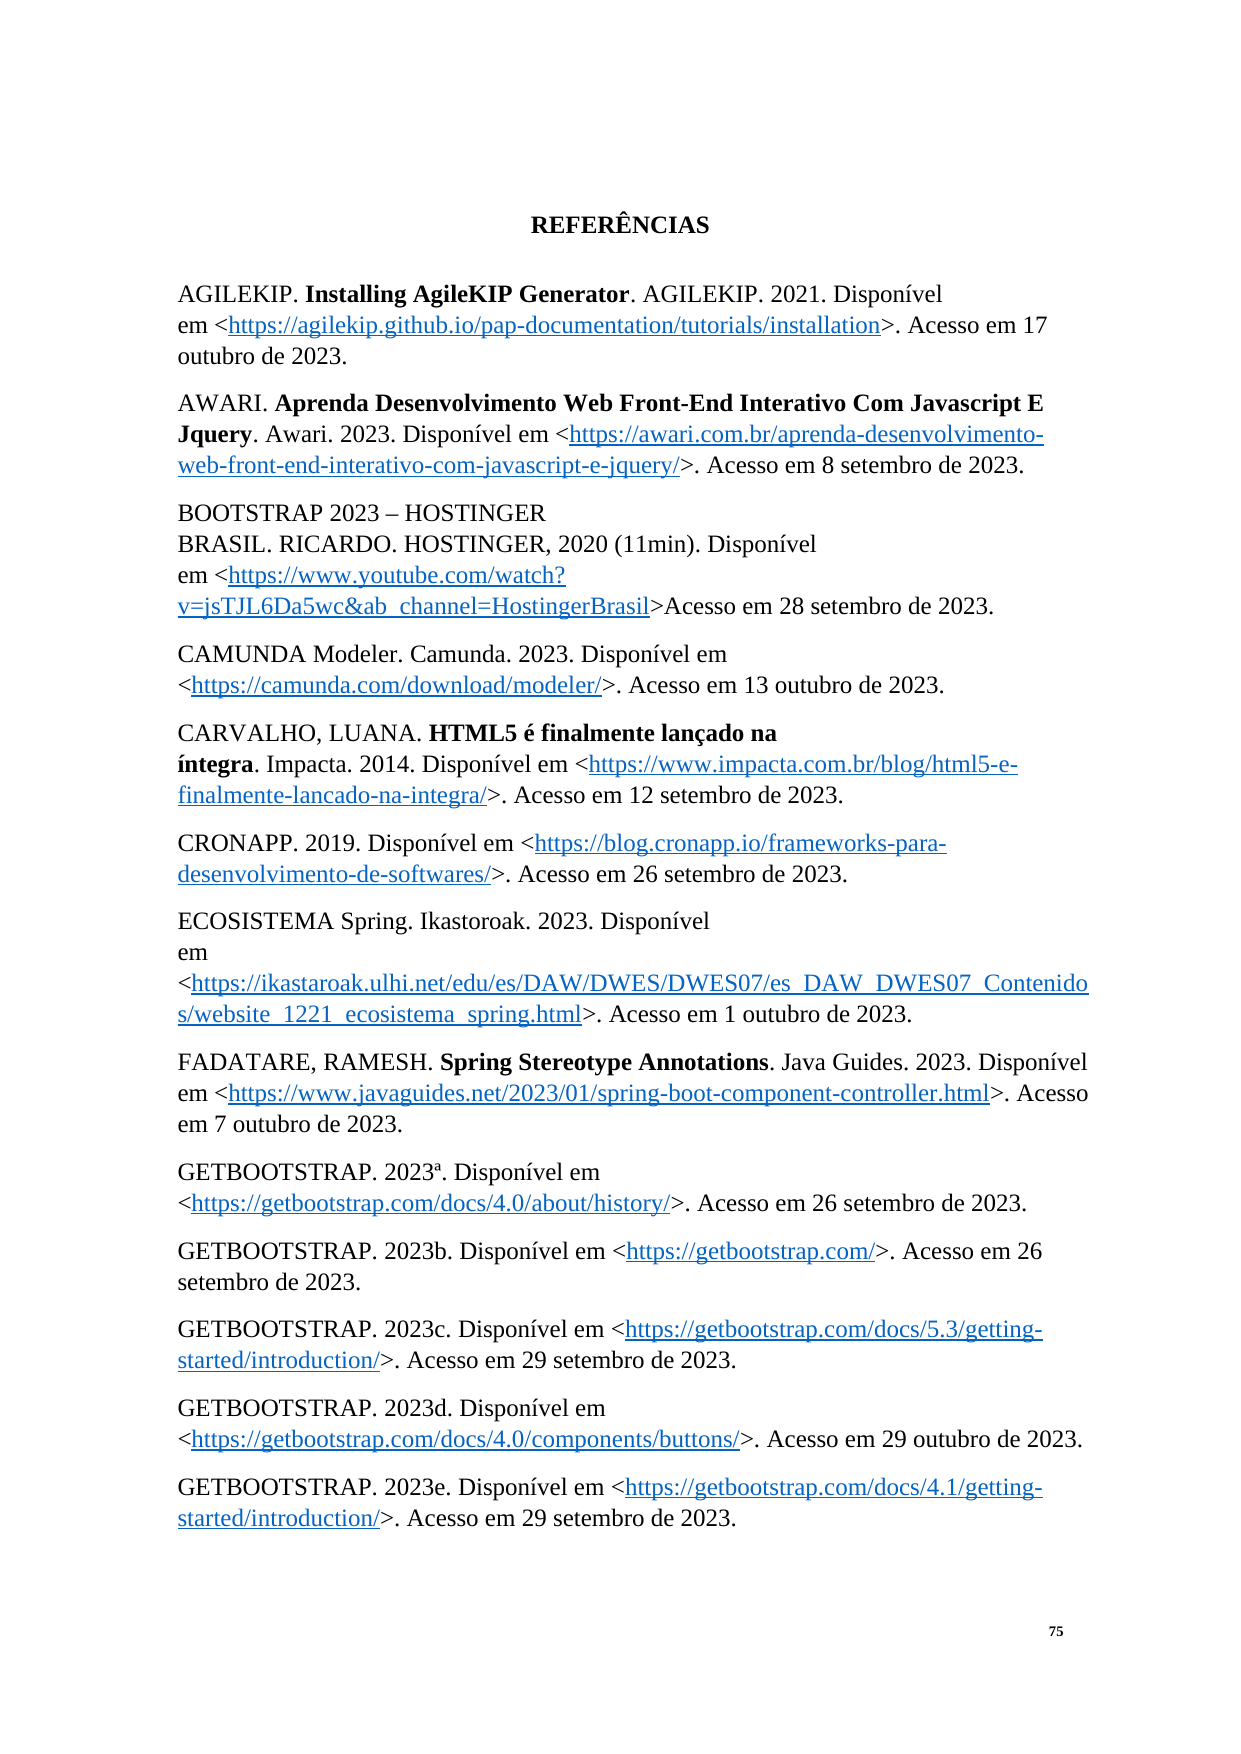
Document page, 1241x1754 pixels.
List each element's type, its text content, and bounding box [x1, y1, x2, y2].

text ECOSISTEMA Spring. Ikastoroak. 2023. Disponível em <https://ikastaroak.ulhi.net/edu/es/DAW/DWES/DWES07/es_DAW_DWES07_Contenidos/website_1221_ecosistema_spring.html>. Acesso em 1 outubro de 2023. [177, 906, 1093, 1028]
text GETBOOTSTRAP. 2023d. Disponível em <https://getbootstrap.com/docs/4.0/components/buttons/>. Acesso em 29 outubro de 2023. [177, 1393, 1093, 1453]
text AWARI. Aprenda Desenvolvimento Web Front-End Interativo Com Javascript E Jquery. Awari. 2023. Disponível em <https://awari.com.br/aprenda-desenvolvimento-web-front-end-interativo-com-javascript-e-jquery/>. Acesso em 8 setembro de 2023. [177, 388, 1093, 479]
text CAMUNDA Modeler. Camunda. 2023. Disponível em <https://camunda.com/download/modeler/>. Acesso em 13 outubro de 2023. [177, 639, 1093, 699]
text CRONAPP. 2019. Disponível em <https://blog.cronapp.io/frameworks-para-desenvolvimento-de-softwares/>. Acesso em 26 setembro de 2023. [177, 828, 1093, 887]
text FADATARE, RAMESH. Spring Stereotype Annotations. Java Guides. 2023. Disponível em <https://www.javaguides.net/2023/01/spring-boot-component-controller.html>. Acesso em 7 outubro de 2023. [177, 1047, 1093, 1138]
text GETBOOTSTRAP. 2023b. Disponível em <https://getbootstrap.com/>. Acesso em 26 setembro de 2023. [177, 1236, 1093, 1296]
subtitle REFERÊNCIAS [177, 210, 1063, 239]
text CARVALHO, LUANA. HTML5 é finalmente lançado na íntegra. Impacta. 2014. Disponível em <https://www.impacta.com.br/blog/html5-e-finalmente-lancado-na-integra/>. Acesso em 12 setembro de 2023. [177, 718, 1093, 809]
text GETBOOTSTRAP. 2023c. Disponível em <https://getbootstrap.com/docs/5.3/getting-started/introduction/>. Acesso em 29 setembro de 2023. [177, 1314, 1093, 1374]
text GETBOOTSTRAP. 2023e. Disponível em <https://getbootstrap.com/docs/4.1/getting-started/introduction/>. Acesso em 29 setembro de 2023. [177, 1472, 1093, 1532]
text AGILEKIP. Installing AgileKIP Generator. AGILEKIP. 2021. Disponível em <https://agilekip.github.io/pap-documentation/tutorials/installation>. Acesso em 17 outubro de 2023. [177, 279, 1093, 369]
text GETBOOTSTRAP. 2023ª. Disponível em <https://getbootstrap.com/docs/4.0/about/history/>. Acesso em 26 setembro de 2023. [177, 1157, 1093, 1217]
text BOOTSTRAP 2023 – HOSTINGER BRASIL. RICARDO. HOSTINGER, 2020 (11min). Disponível em <https://www.youtube.com/watch?v=jsTJL6Da5wc&ab_channel=HostingerBrasil>Acesso em 28 setembro de 2023. [177, 498, 1093, 620]
